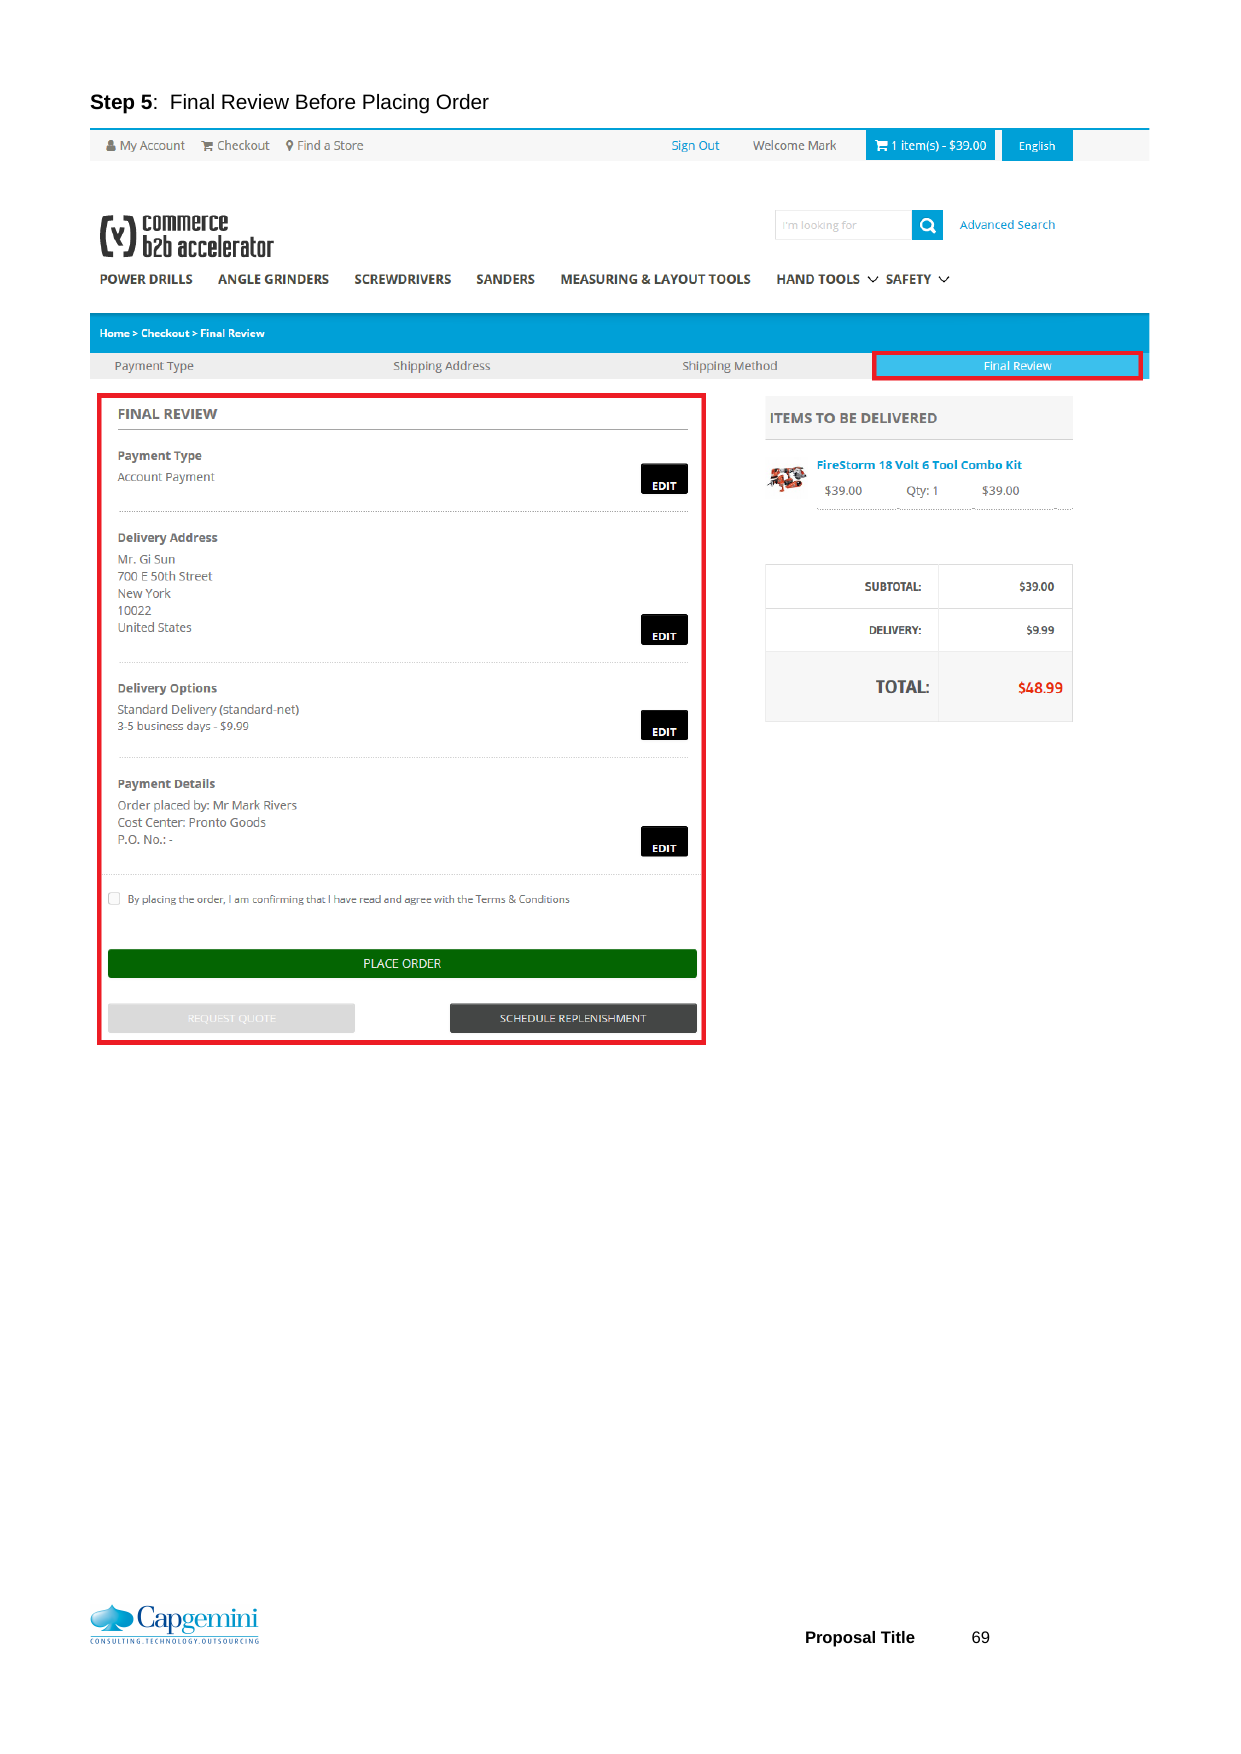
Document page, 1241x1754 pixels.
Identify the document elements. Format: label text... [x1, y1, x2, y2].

text Step 5: Final Review Before Placing Order [90, 90, 1150, 114]
picture [90, 352, 1150, 1051]
picture [90, 131, 1150, 312]
picture [90, 1604, 259, 1644]
